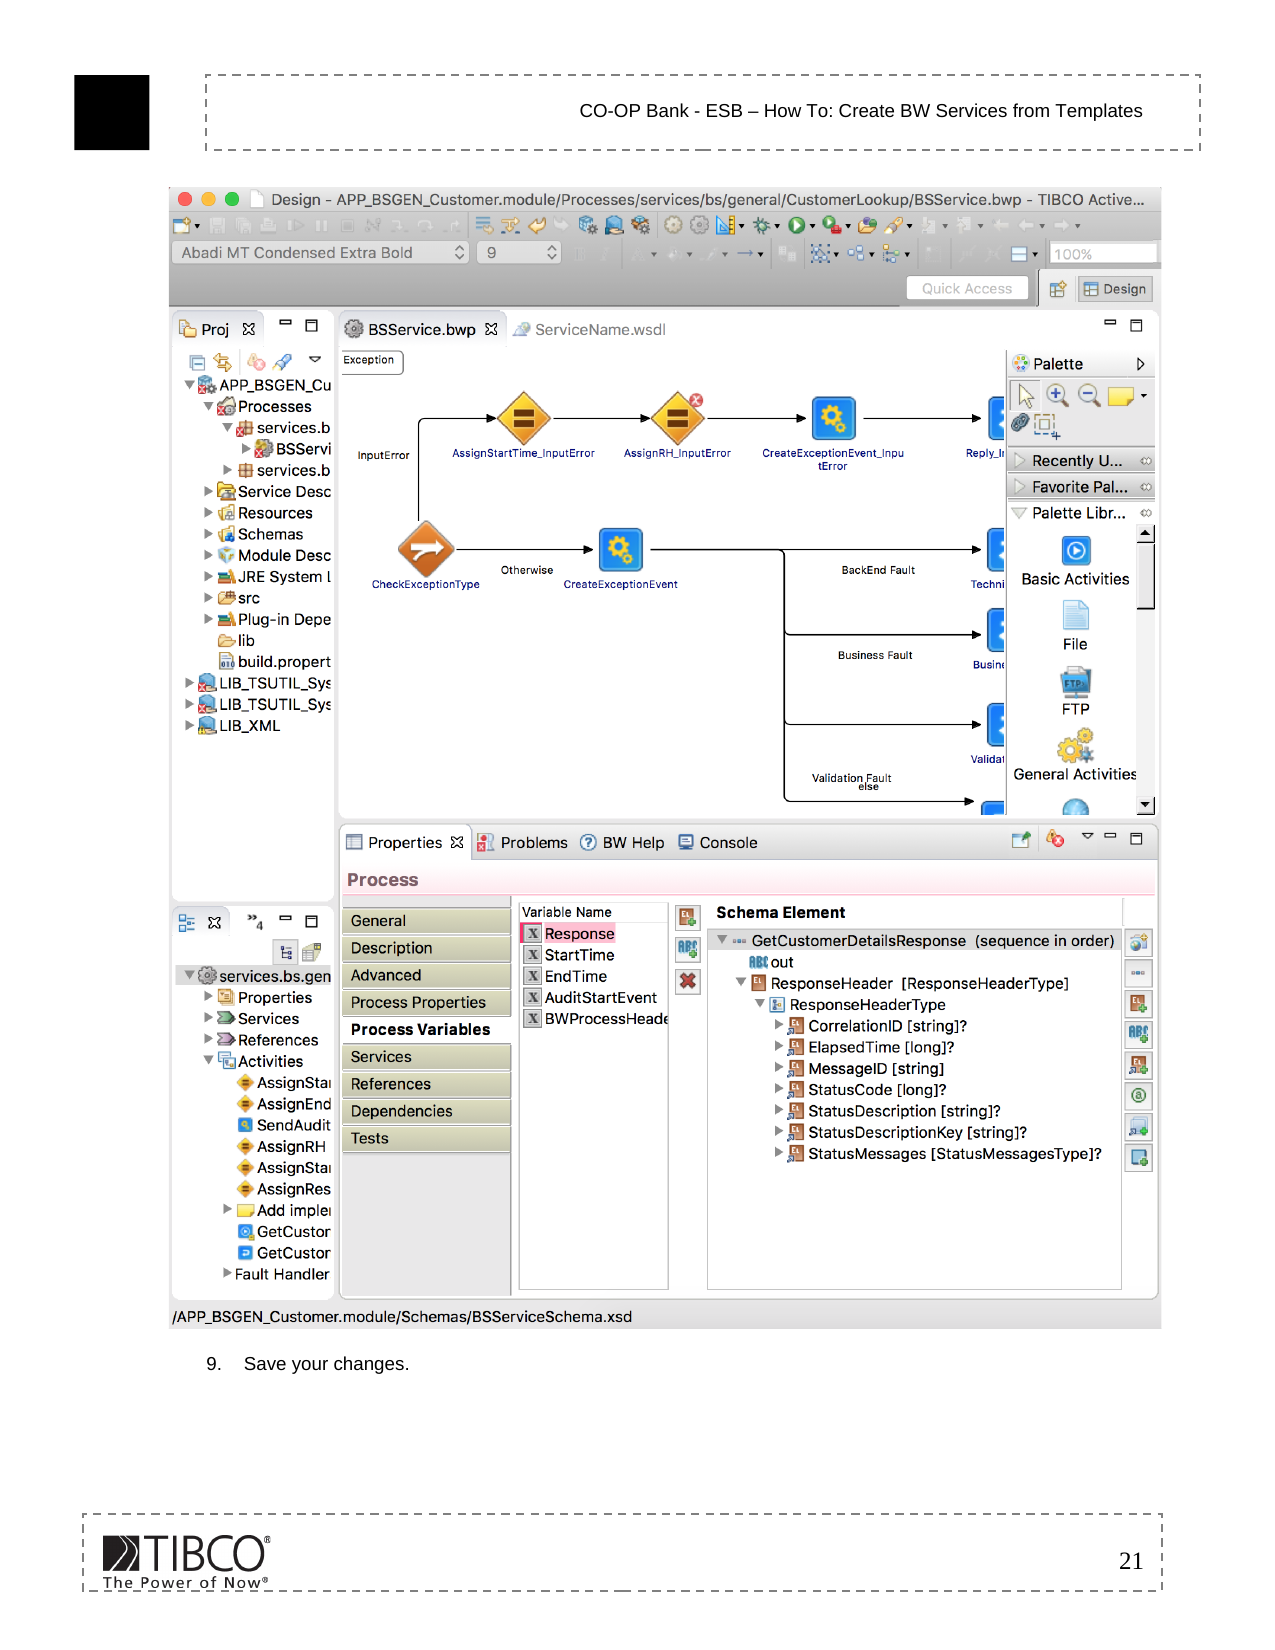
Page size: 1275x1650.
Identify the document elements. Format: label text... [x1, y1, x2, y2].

picture [168, 187, 1162, 1329]
picture [103, 1535, 271, 1588]
list Save your changes. [206, 1353, 1162, 1374]
